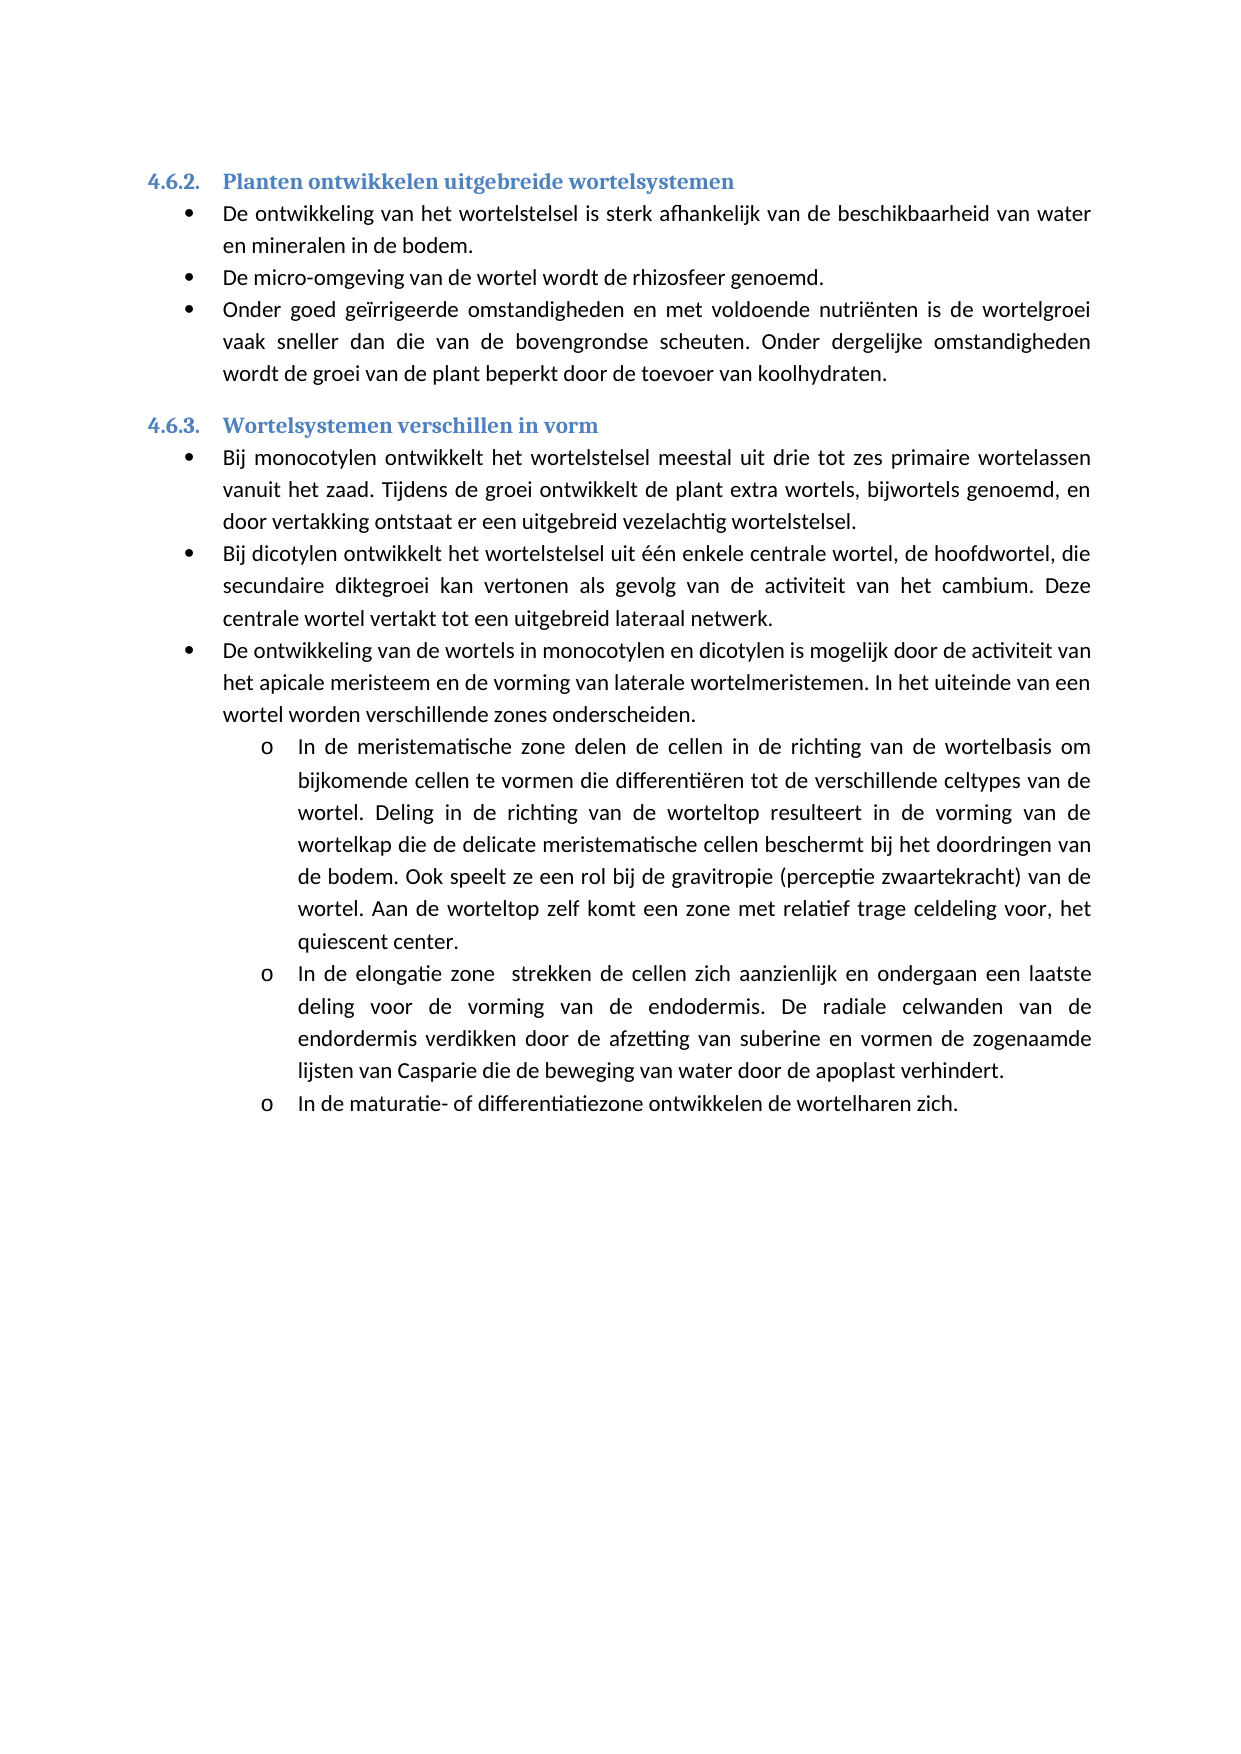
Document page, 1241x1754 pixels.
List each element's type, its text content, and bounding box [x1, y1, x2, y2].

list Bij monocotylen ontwikkelt het wortelstelsel meestal uit drie tot zes primaire wortelassen vanuit het zaad. Tijdens de groei ontwikkelt de plant extra wortels, bijwortels genoemd, en door vertakking ontstaat er een uitgebreid vezelachtig wortelstelsel. [185, 443, 1093, 535]
list De micro-omgeving van de wortel wordt de rhizosfeer genoemd. [185, 263, 1093, 291]
list Onder goed geïrrigeerde omstandigheden en met voldoende nutriënten is de wortelgroei vaak sneller dan die van de bovengrondse scheuten. Onder dergelijke omstandigheden wordt de groei van de plant beperkt door de toevoer van koolhydraten. [185, 295, 1093, 388]
subtitle Planten ontwikkelen uitgebreide wortelsystemen [148, 168, 1093, 195]
list In de meristematische zone delen de cellen in de richting van de wortelbasis om bijkomende cellen te vormen die differentiëren tot de verschillende celtypes van de wortel. Deling in de richting van de worteltop resulteert in de vorming van de wortelkap die de delicate meristematische cellen beschermt bij het doordringen van de bodem. Ook speelt ze een rol bij de gravitropie (perceptie zwaartekracht) van de wortel. Aan de worteltop zelf komt een zone met relatief trage celdeling voor, het quiescent center. [260, 732, 1093, 955]
subtitle Wortelsystemen verschillen in vorm [148, 413, 1093, 439]
list Bij dicotylen ontwikkelt het wortelstelsel uit één enkele centrale wortel, de hoofdwortel, die secundaire diktegroei kan vertonen als gevolg van de activiteit van het cambium. Deze centrale wortel vertakt tot een uitgebreid lateraal netwerk. [185, 539, 1093, 632]
list In de maturatie- of differentiatiezone ontwikkelen de wortelharen zich. [260, 1089, 1093, 1118]
list De ontwikkeling van de wortels in monocotylen en dicotylen is mogelijk door de activiteit van het apicale meristeem en de vorming van laterale wortelmeristemen. In het uiteinde van een wortel worden verschillende zones onderscheiden. [185, 636, 1093, 728]
list De ontwikkeling van het wortelstelsel is sterk afhankelijk van de beschikbaarheid van water en mineralen in de bodem. [185, 199, 1093, 259]
list In de elongatie zone strekken de cellen zich aanzienlijk en ondergaan een laatste deling voor de vorming van de endodermis. De radiale celwanden van de endordermis verdikken door de afzetting van suberine en vormen de zogenaamde lijsten van Casparie die de beweging van water door de apoplast verhindert. [260, 959, 1093, 1085]
